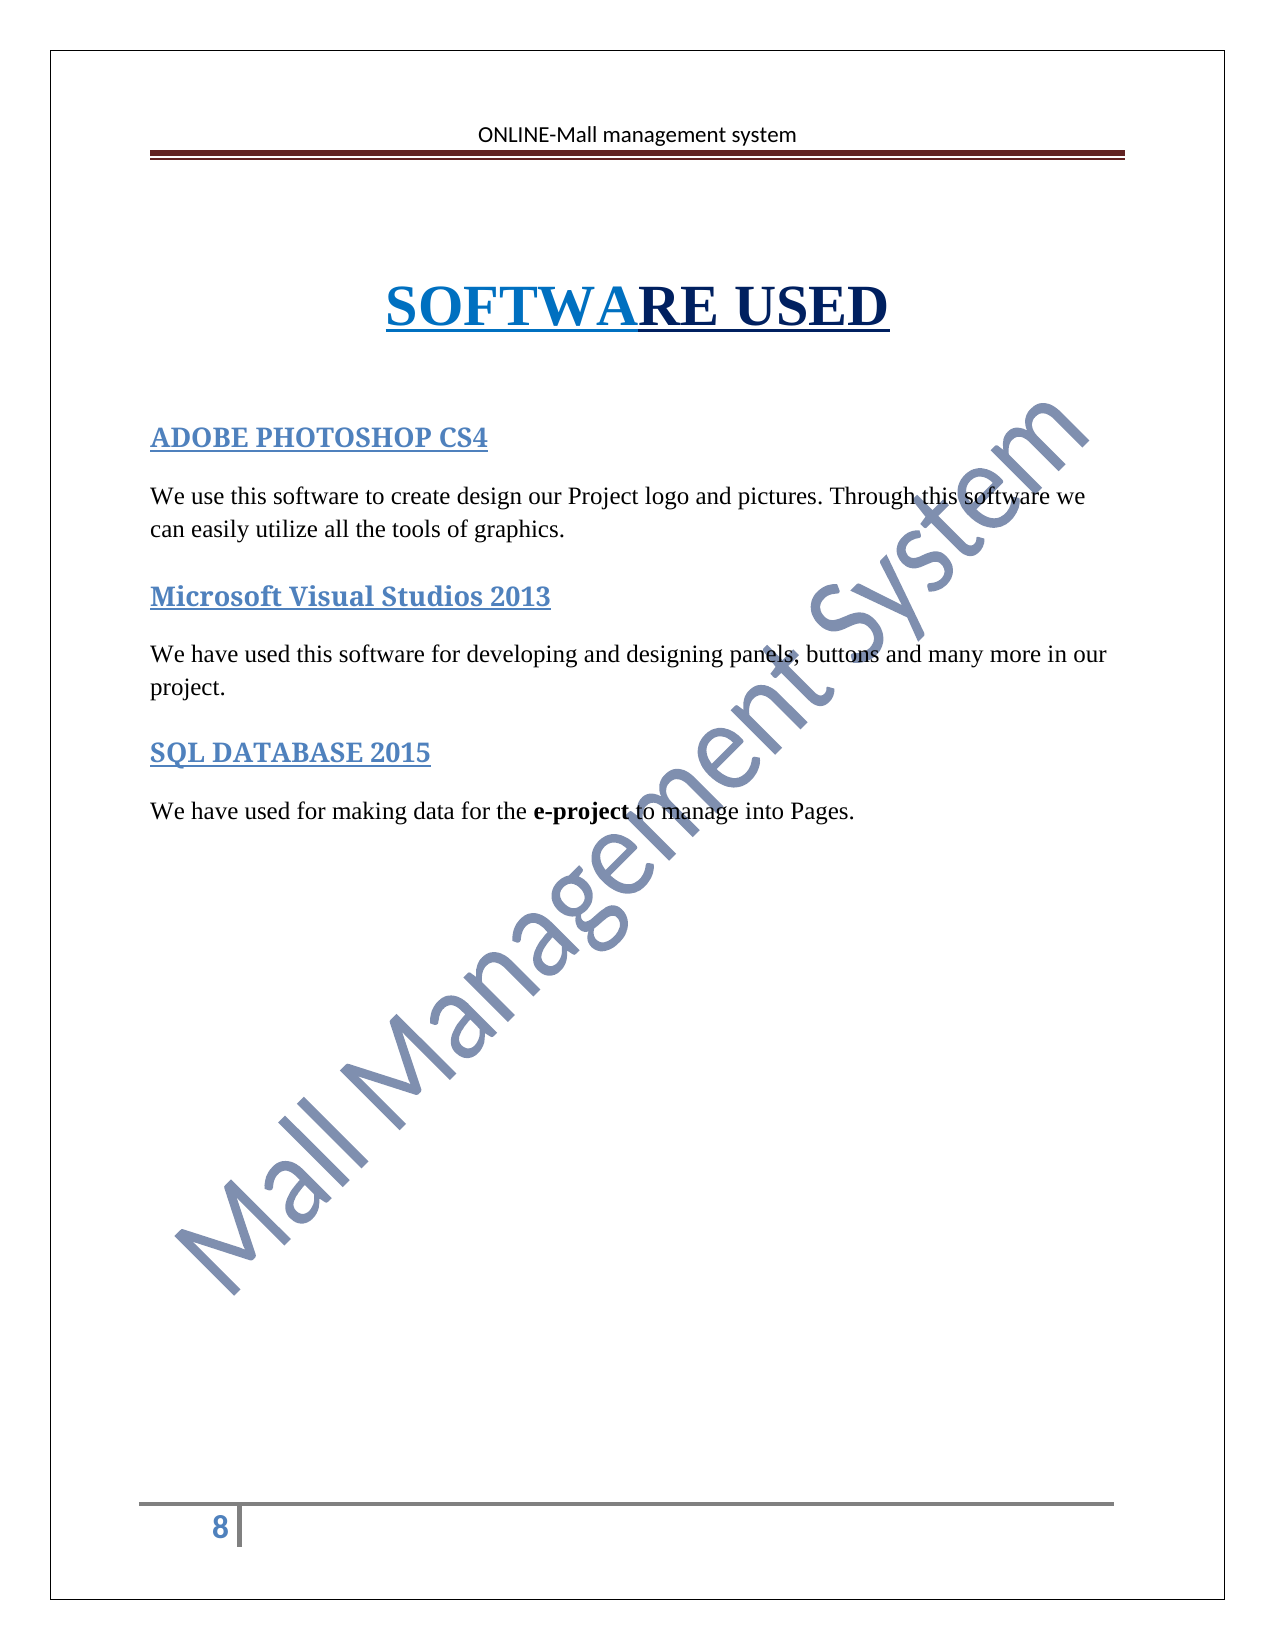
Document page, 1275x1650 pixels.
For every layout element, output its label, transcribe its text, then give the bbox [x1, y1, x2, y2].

subtitle Microsoft Visual Studios 2013 [150, 577, 1125, 614]
text We use this software to create design our Project logo and pictures. Through this software we can easily utilize all the tools of graphics. [150, 481, 1125, 542]
text SOFTWARE USED [150, 271, 1125, 338]
text We have used this software for developing and designing panels, buttons and many more in our project. [150, 639, 1125, 701]
text We have used for making data for the e-project to manage into Pages. [150, 796, 1125, 824]
subtitle ADOBE PHOTOSHOP CS4 [150, 419, 1125, 456]
subtitle SQL DATABASE 2015 [150, 734, 1125, 771]
